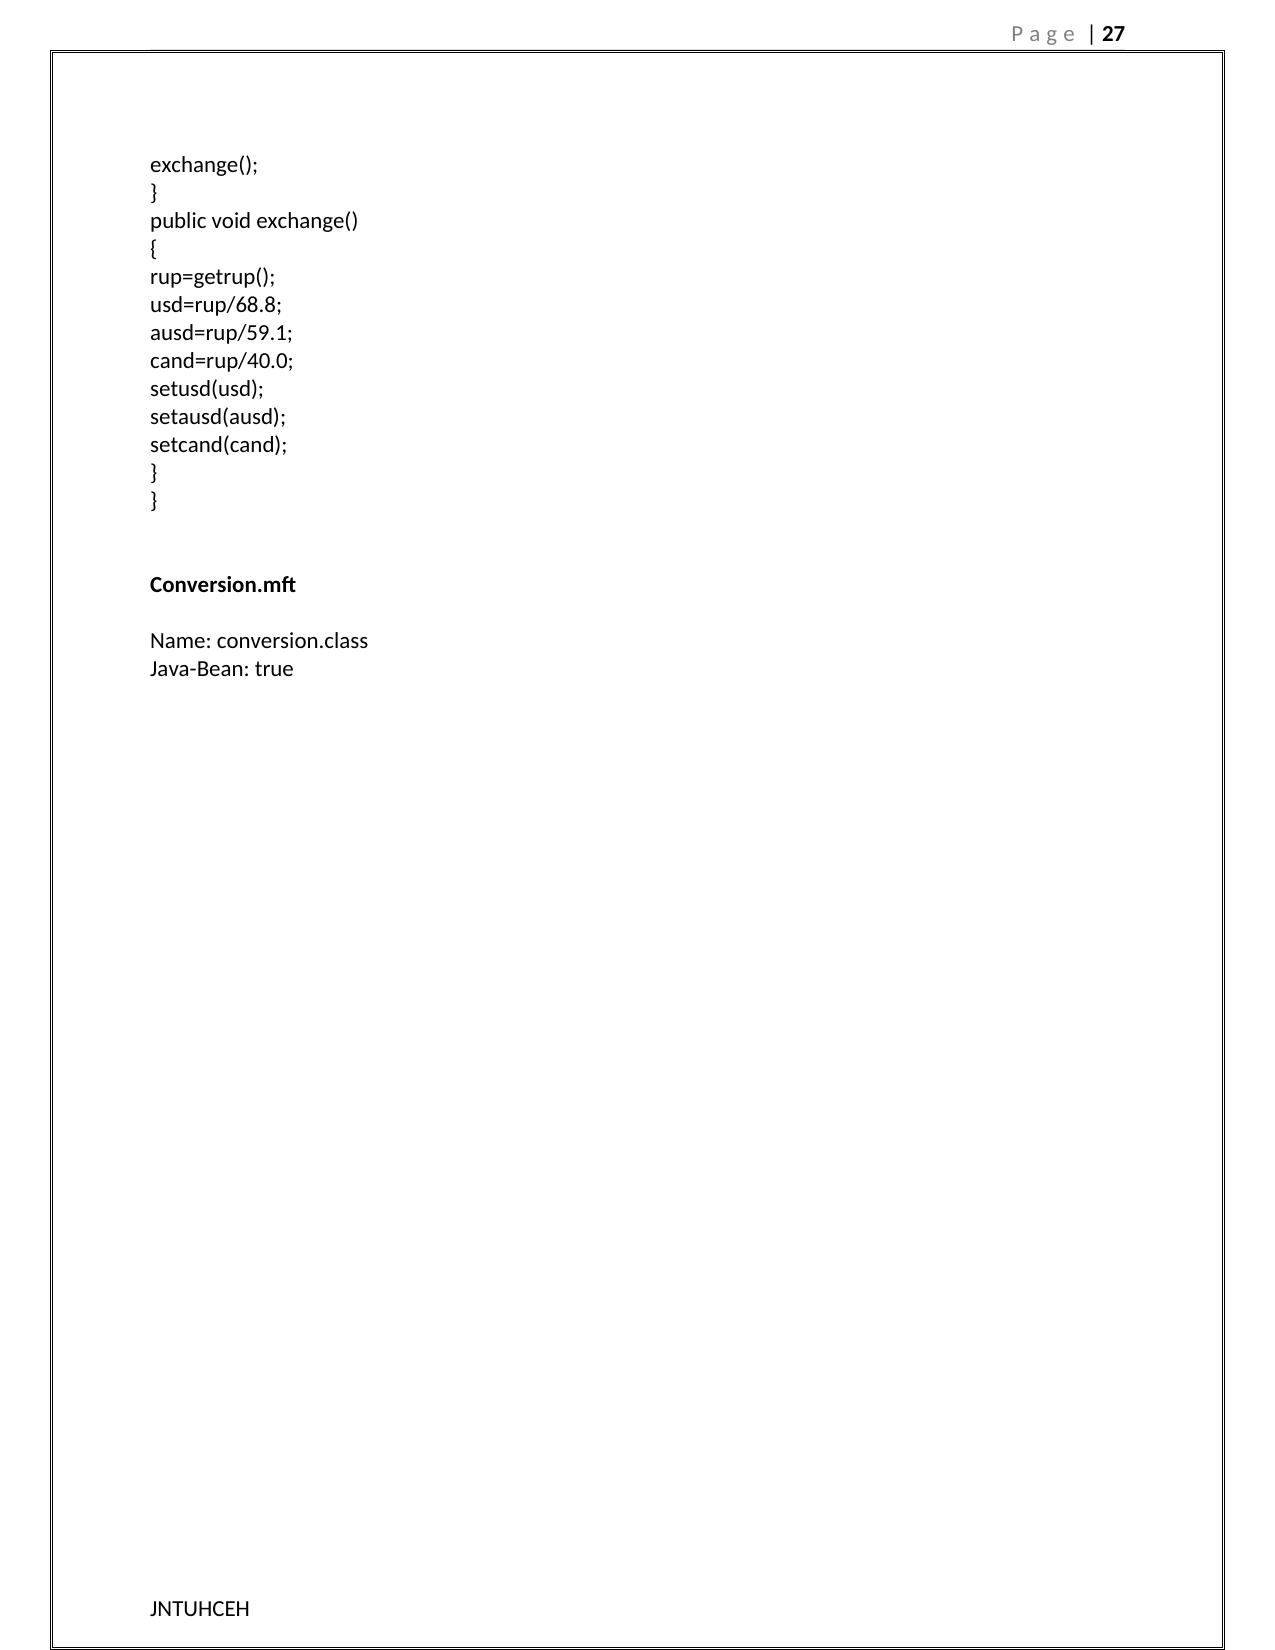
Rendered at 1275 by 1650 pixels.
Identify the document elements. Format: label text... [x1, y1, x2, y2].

text Conversion.mft [150, 570, 1125, 598]
text setausd(ausd); [150, 402, 1125, 430]
text Name: conversion.class [150, 626, 1125, 654]
text cand=rup/40.0; [150, 346, 1125, 374]
text public void exchange() [150, 206, 1125, 234]
text usd=rup/68.8; [150, 290, 1125, 318]
text } [150, 178, 1125, 206]
text exchange(); [150, 150, 1125, 178]
text { [150, 234, 1125, 262]
text } [150, 486, 1125, 514]
text Java-Bean: true [150, 654, 1125, 682]
text ausd=rup/59.1; [150, 318, 1125, 346]
text setusd(usd); [150, 374, 1125, 402]
text } [150, 458, 1125, 486]
text setcand(cand); [150, 430, 1125, 458]
text rup=getrup(); [150, 262, 1125, 290]
